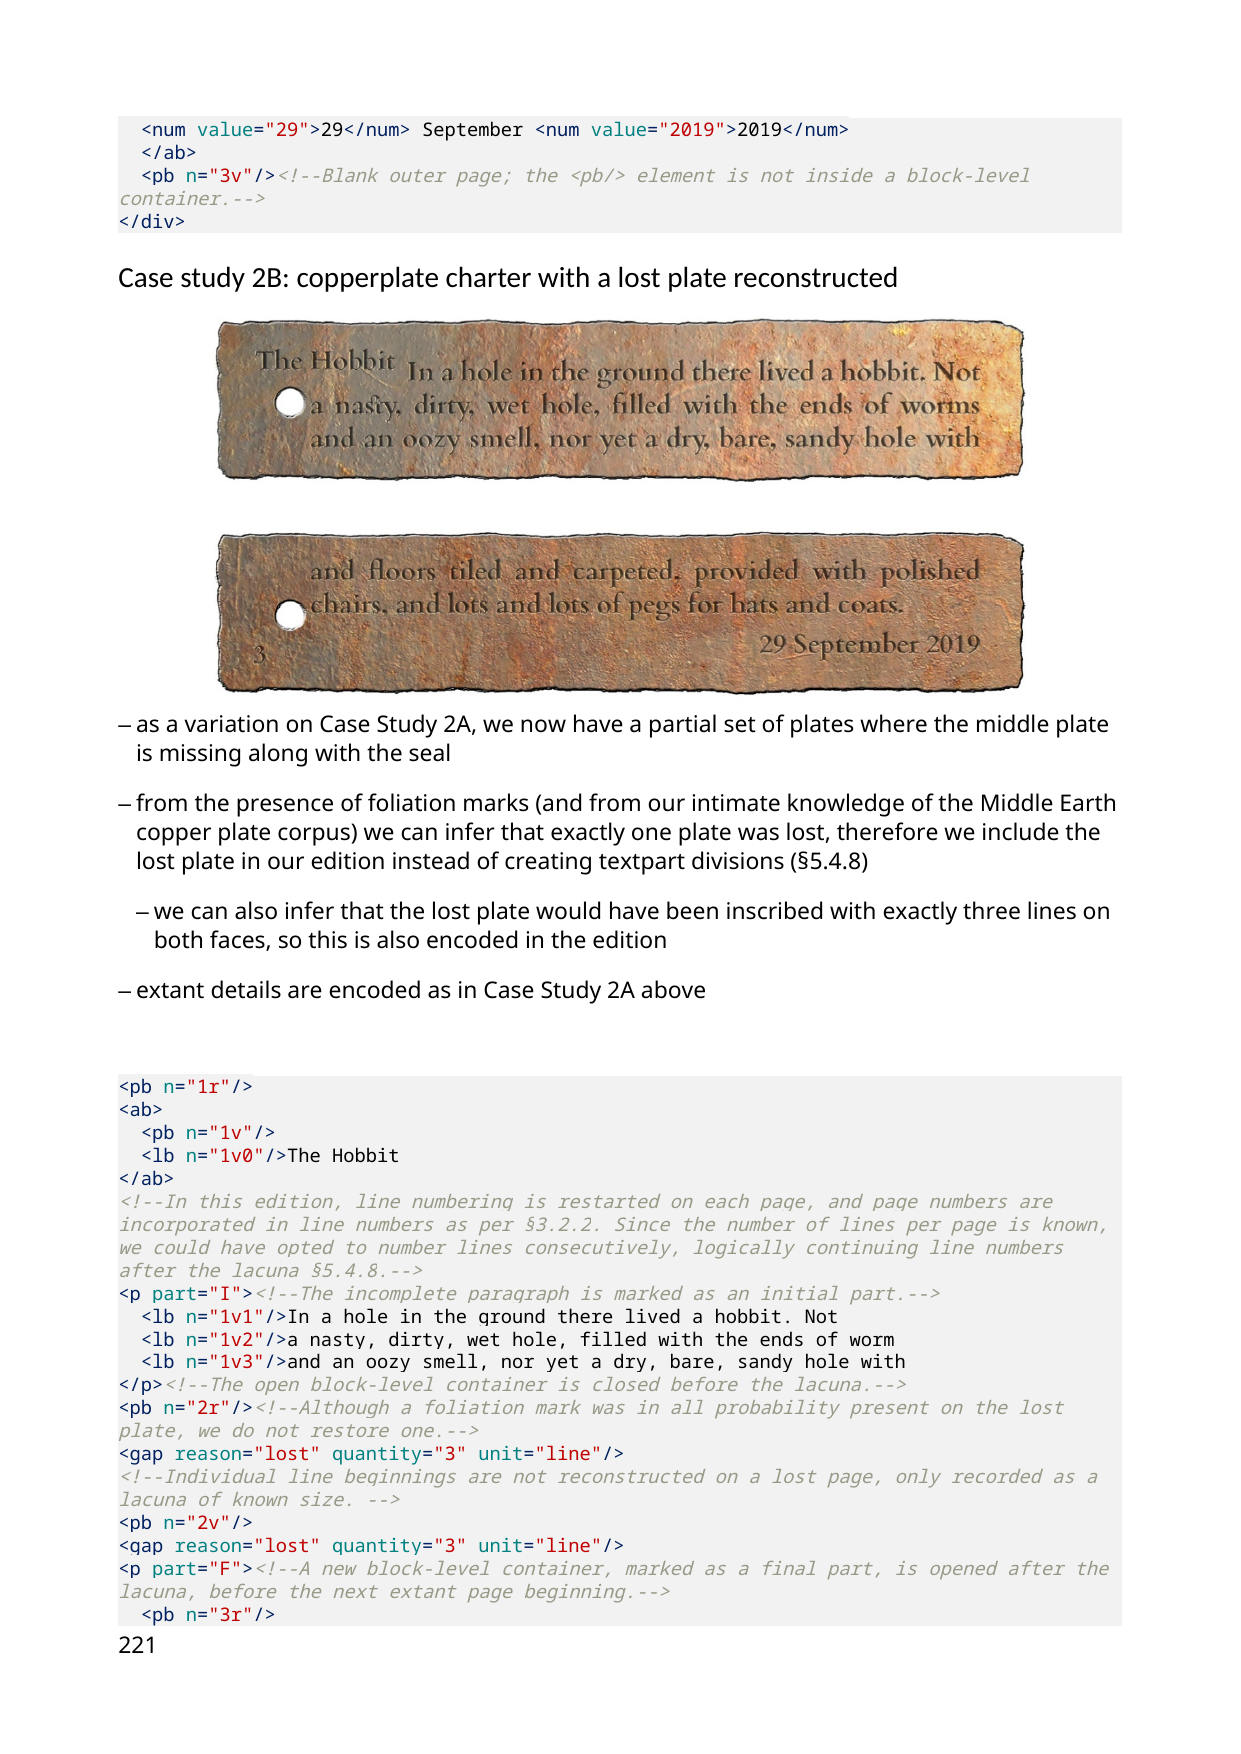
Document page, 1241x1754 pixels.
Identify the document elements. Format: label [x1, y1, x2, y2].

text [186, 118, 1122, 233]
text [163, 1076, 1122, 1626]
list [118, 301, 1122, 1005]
picture [208, 309, 1031, 703]
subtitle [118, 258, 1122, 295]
